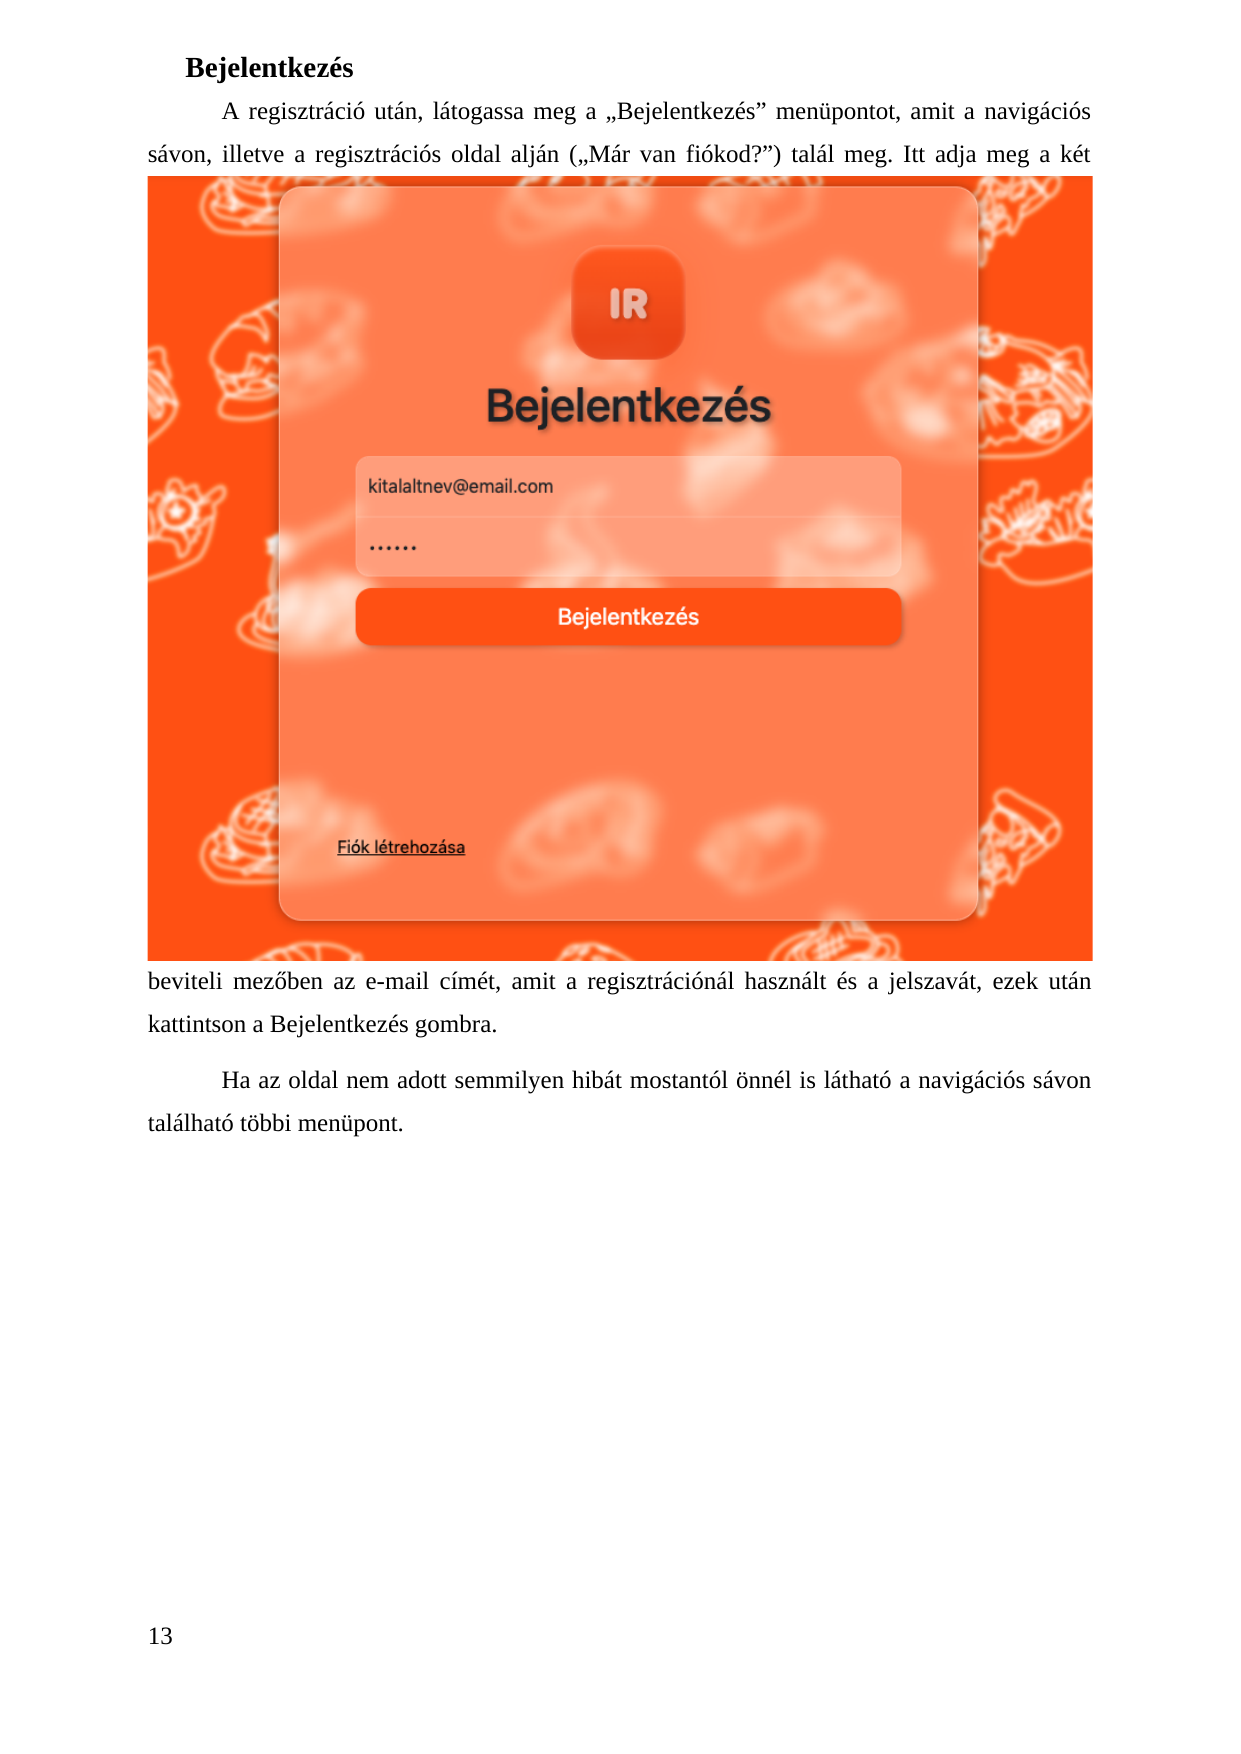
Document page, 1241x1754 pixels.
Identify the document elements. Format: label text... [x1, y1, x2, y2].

list Bejelentkezés [185, 50, 1093, 84]
text A regisztráció után, látogassa meg a „Bejelentkezés” menüpontot, amit a navigációs sávon, illetve a regisztrációs oldal alján („Már van fiókod?”) talál meg. Itt adja meg a két beviteli mezőben az e-mail címét, amit a regisztrációnál használt és a jelszavát, ezek után kattintson a Bejelentkezés gombra. [148, 96, 1093, 176]
text A regisztráció után, látogassa meg a „Bejelentkezés” menüpontot, amit a navigációs sávon, illetve a regisztrációs oldal alján („Már van fiókod?”) talál meg. Itt adja meg a két beviteli mezőben az e-mail címét, amit a regisztrációnál használt és a jelszavát, ezek után kattintson a Bejelentkezés gombra. [148, 961, 1093, 1038]
picture [147, 176, 1093, 961]
text Ha az oldal nem adott semmilyen hibát mostantól önnél is látható a navigációs sávon található többi menüpont. [148, 1065, 1093, 1137]
